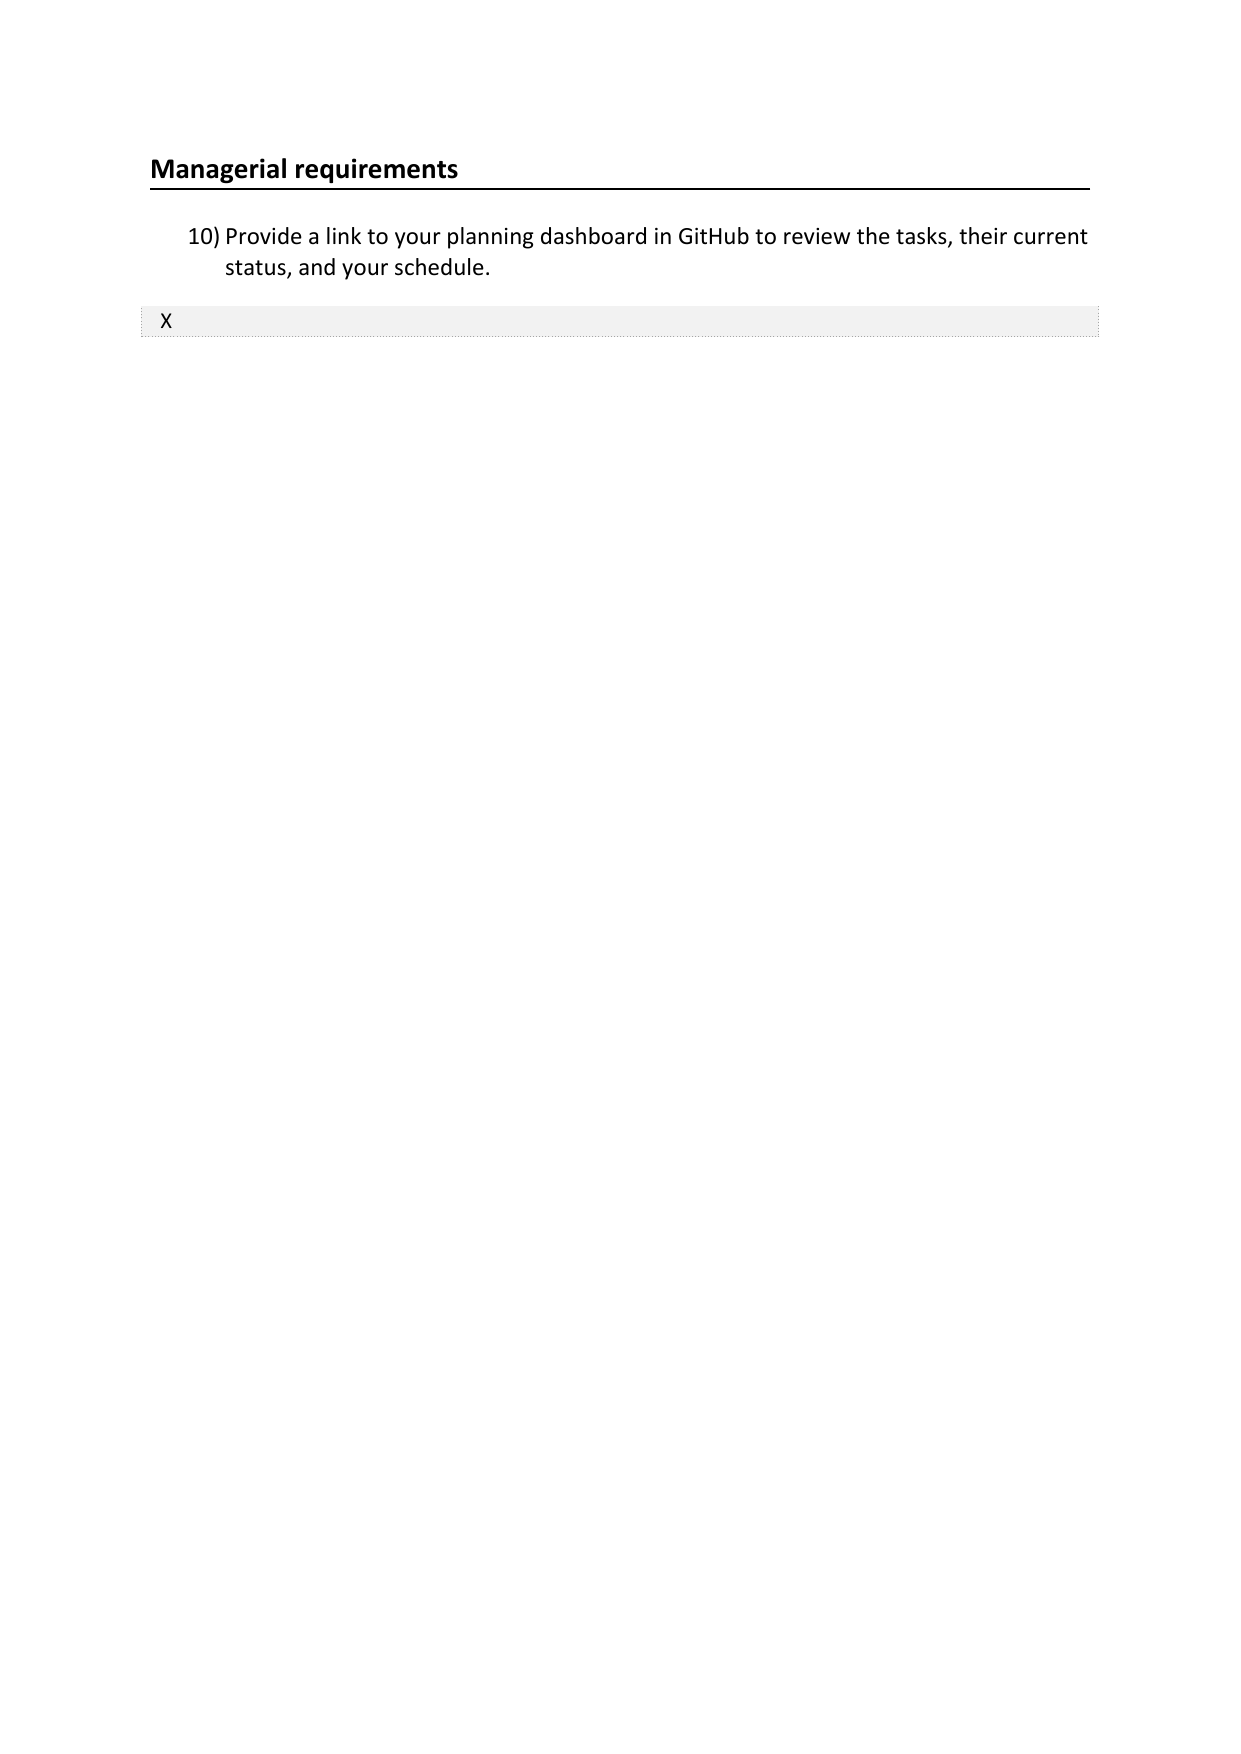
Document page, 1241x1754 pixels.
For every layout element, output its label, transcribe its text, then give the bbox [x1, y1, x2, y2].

subtitle Managerial requirements [150, 150, 1090, 188]
list Provide a link to your planning dashboard in GitHub to review the tasks, their current status, and your schedule. [187, 220, 1090, 281]
text X [141, 306, 1099, 337]
